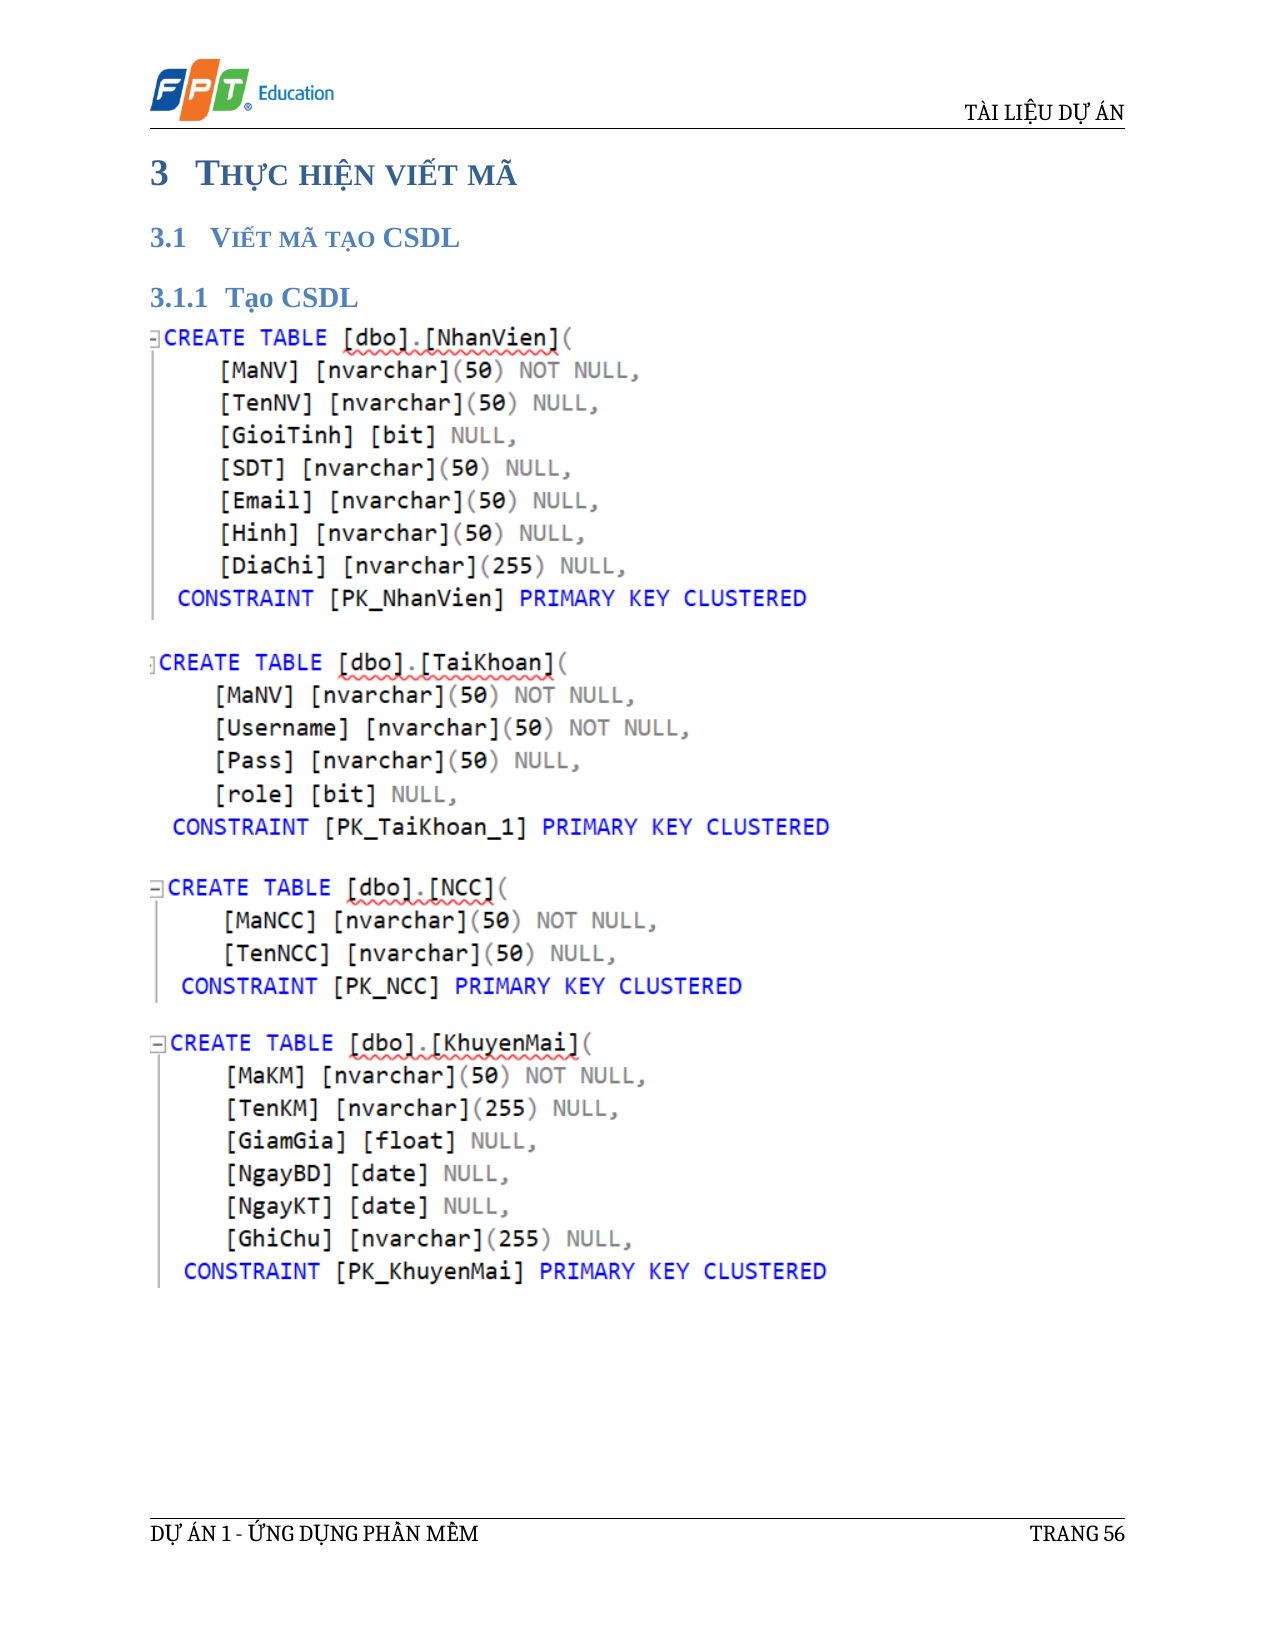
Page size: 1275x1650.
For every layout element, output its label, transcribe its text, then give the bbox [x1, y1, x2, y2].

subtitle Tạo CSDL [150, 280, 1125, 313]
picture [150, 59, 336, 121]
picture [150, 869, 779, 1003]
picture [150, 1027, 849, 1288]
subtitle Viết mã tạo CSDL [150, 220, 1125, 254]
picture [150, 318, 849, 620]
subtitle Thực hiện viết mã [150, 150, 1125, 193]
picture [150, 644, 877, 845]
